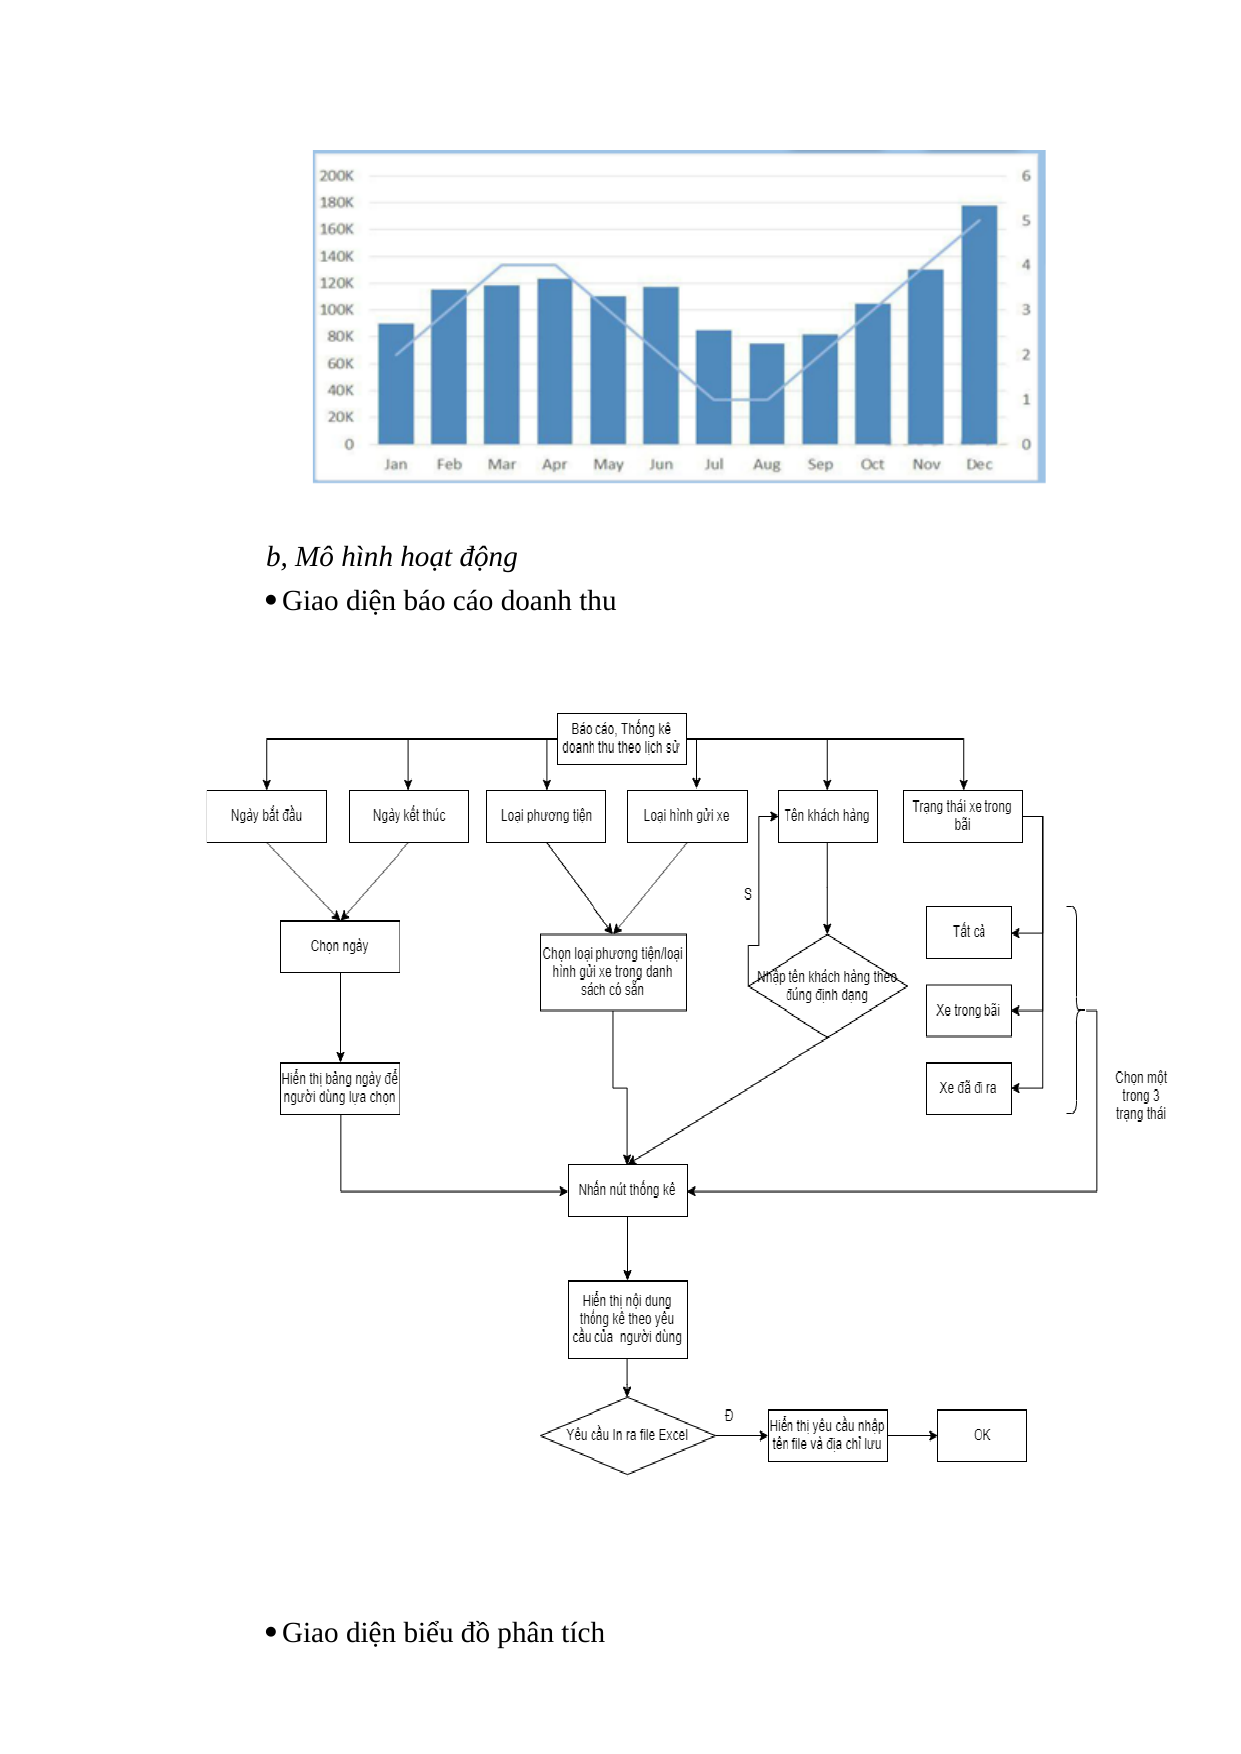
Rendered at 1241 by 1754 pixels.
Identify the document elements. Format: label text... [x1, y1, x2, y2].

list Giao diện báo cáo doanh thu [207, 583, 1152, 617]
list Giao diện biểu đồ phân tích [207, 1615, 1152, 1649]
picture [312, 150, 1046, 488]
picture [206, 713, 1176, 1477]
list b, Mô hình hoạt động [207, 539, 1152, 573]
